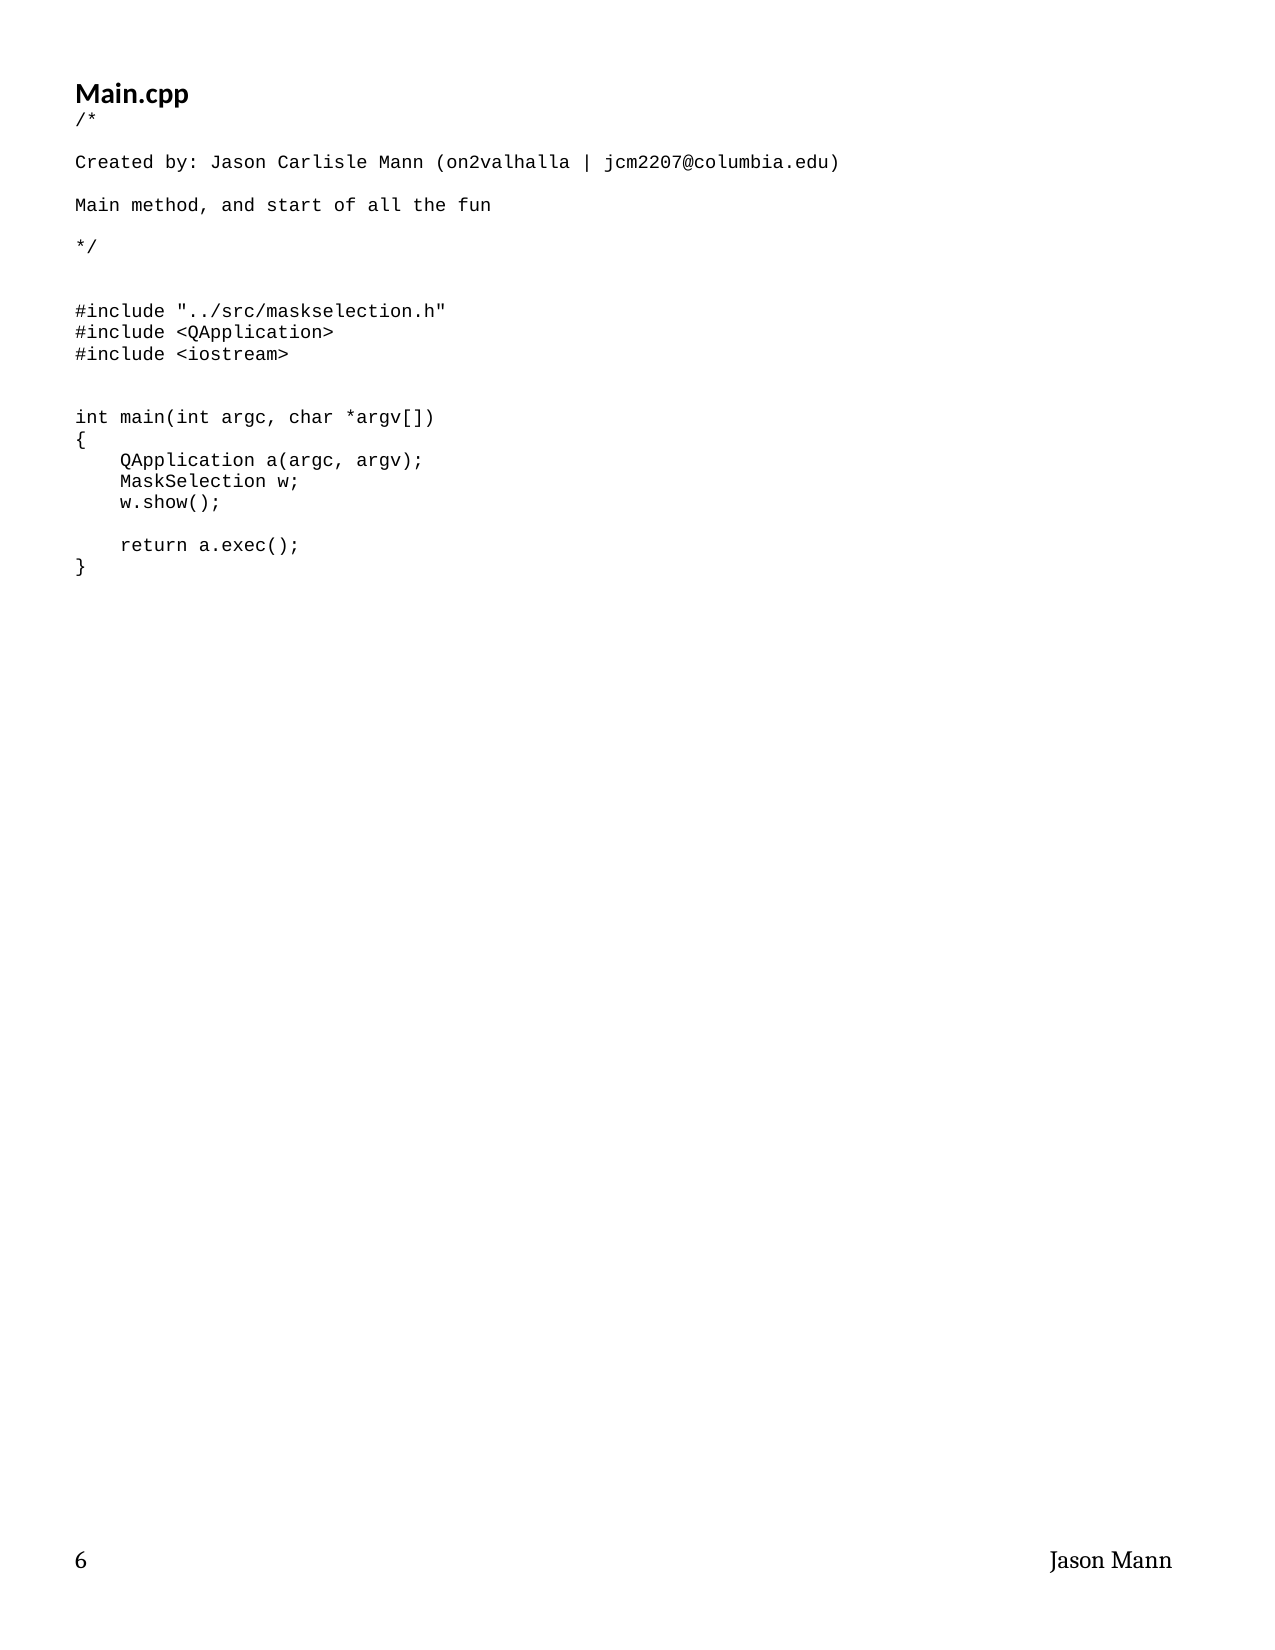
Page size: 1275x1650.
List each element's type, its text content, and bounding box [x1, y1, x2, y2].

text Created by: Jason Carlisle Mann (on2valhalla | jcm2207@columbia.edu) [75, 153, 1200, 174]
text */ [75, 238, 1200, 259]
text Main method, and start of all the fun [75, 196, 1200, 217]
subtitle Main.cpp [75, 75, 1200, 111]
text #include <QApplication> [75, 323, 1200, 344]
text MaskSelection w; [75, 472, 1200, 493]
text } [75, 557, 1200, 578]
text { [75, 429, 1200, 451]
text #include "../src/maskselection.h" [75, 302, 1200, 323]
text /* [75, 111, 1200, 132]
text QApplication a(argc, argv); [75, 451, 1200, 472]
text int main(int argc, char *argv[]) [75, 408, 1200, 429]
text w.show(); [75, 493, 1200, 514]
text #include <iostream> [75, 344, 1200, 366]
text return a.exec(); [75, 536, 1200, 557]
